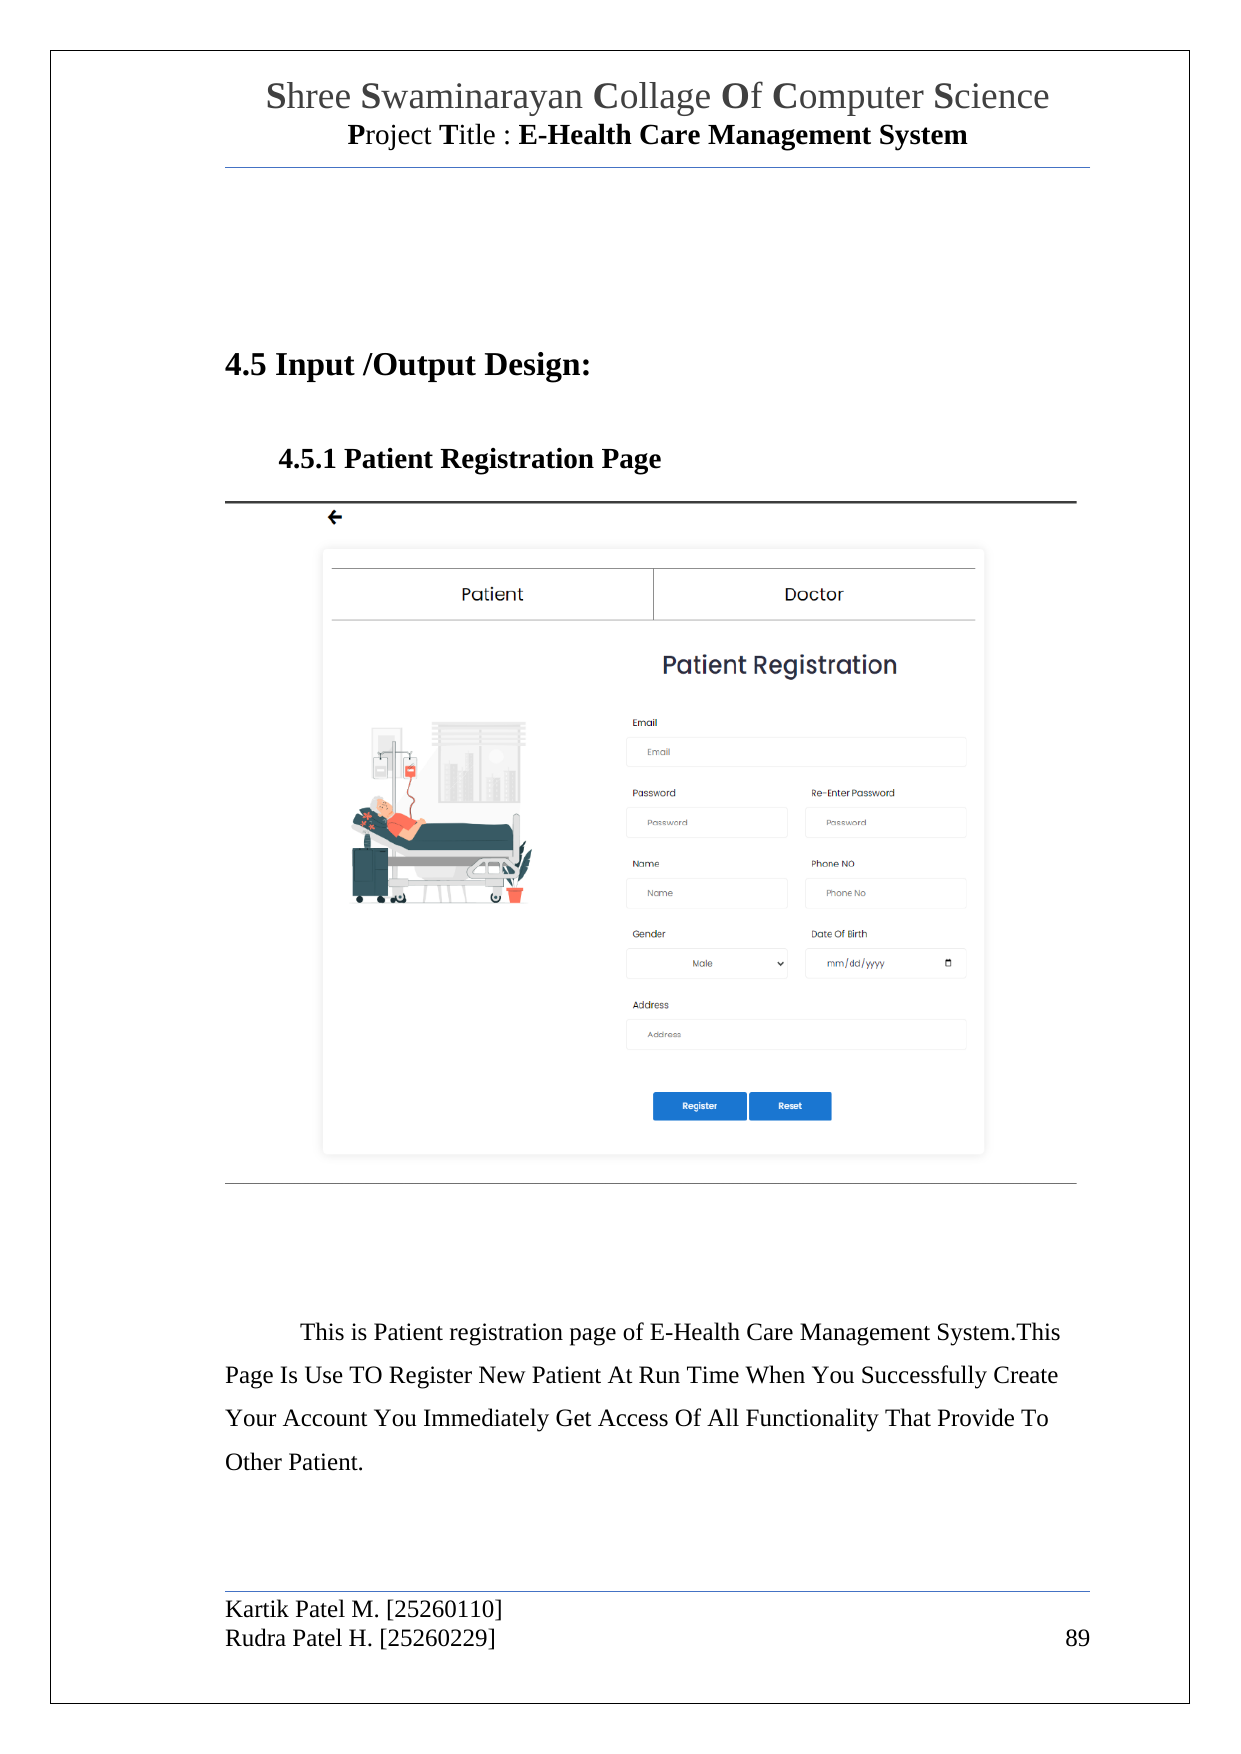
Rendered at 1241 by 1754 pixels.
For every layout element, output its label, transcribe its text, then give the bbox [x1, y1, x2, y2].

text This is Patient registration page of E-Health Care Management System.This Page Is Use TO Register New Patient At Run Time When You Successfully Create Your Account You Immediately Get Access Of All Functionality That Provide To Other Patient. [225, 1317, 1090, 1475]
picture [225, 501, 1077, 1184]
text 4.5.1 Patient Registration Page [225, 441, 1090, 474]
text 4.5 Input /Output Design: [225, 344, 1090, 382]
